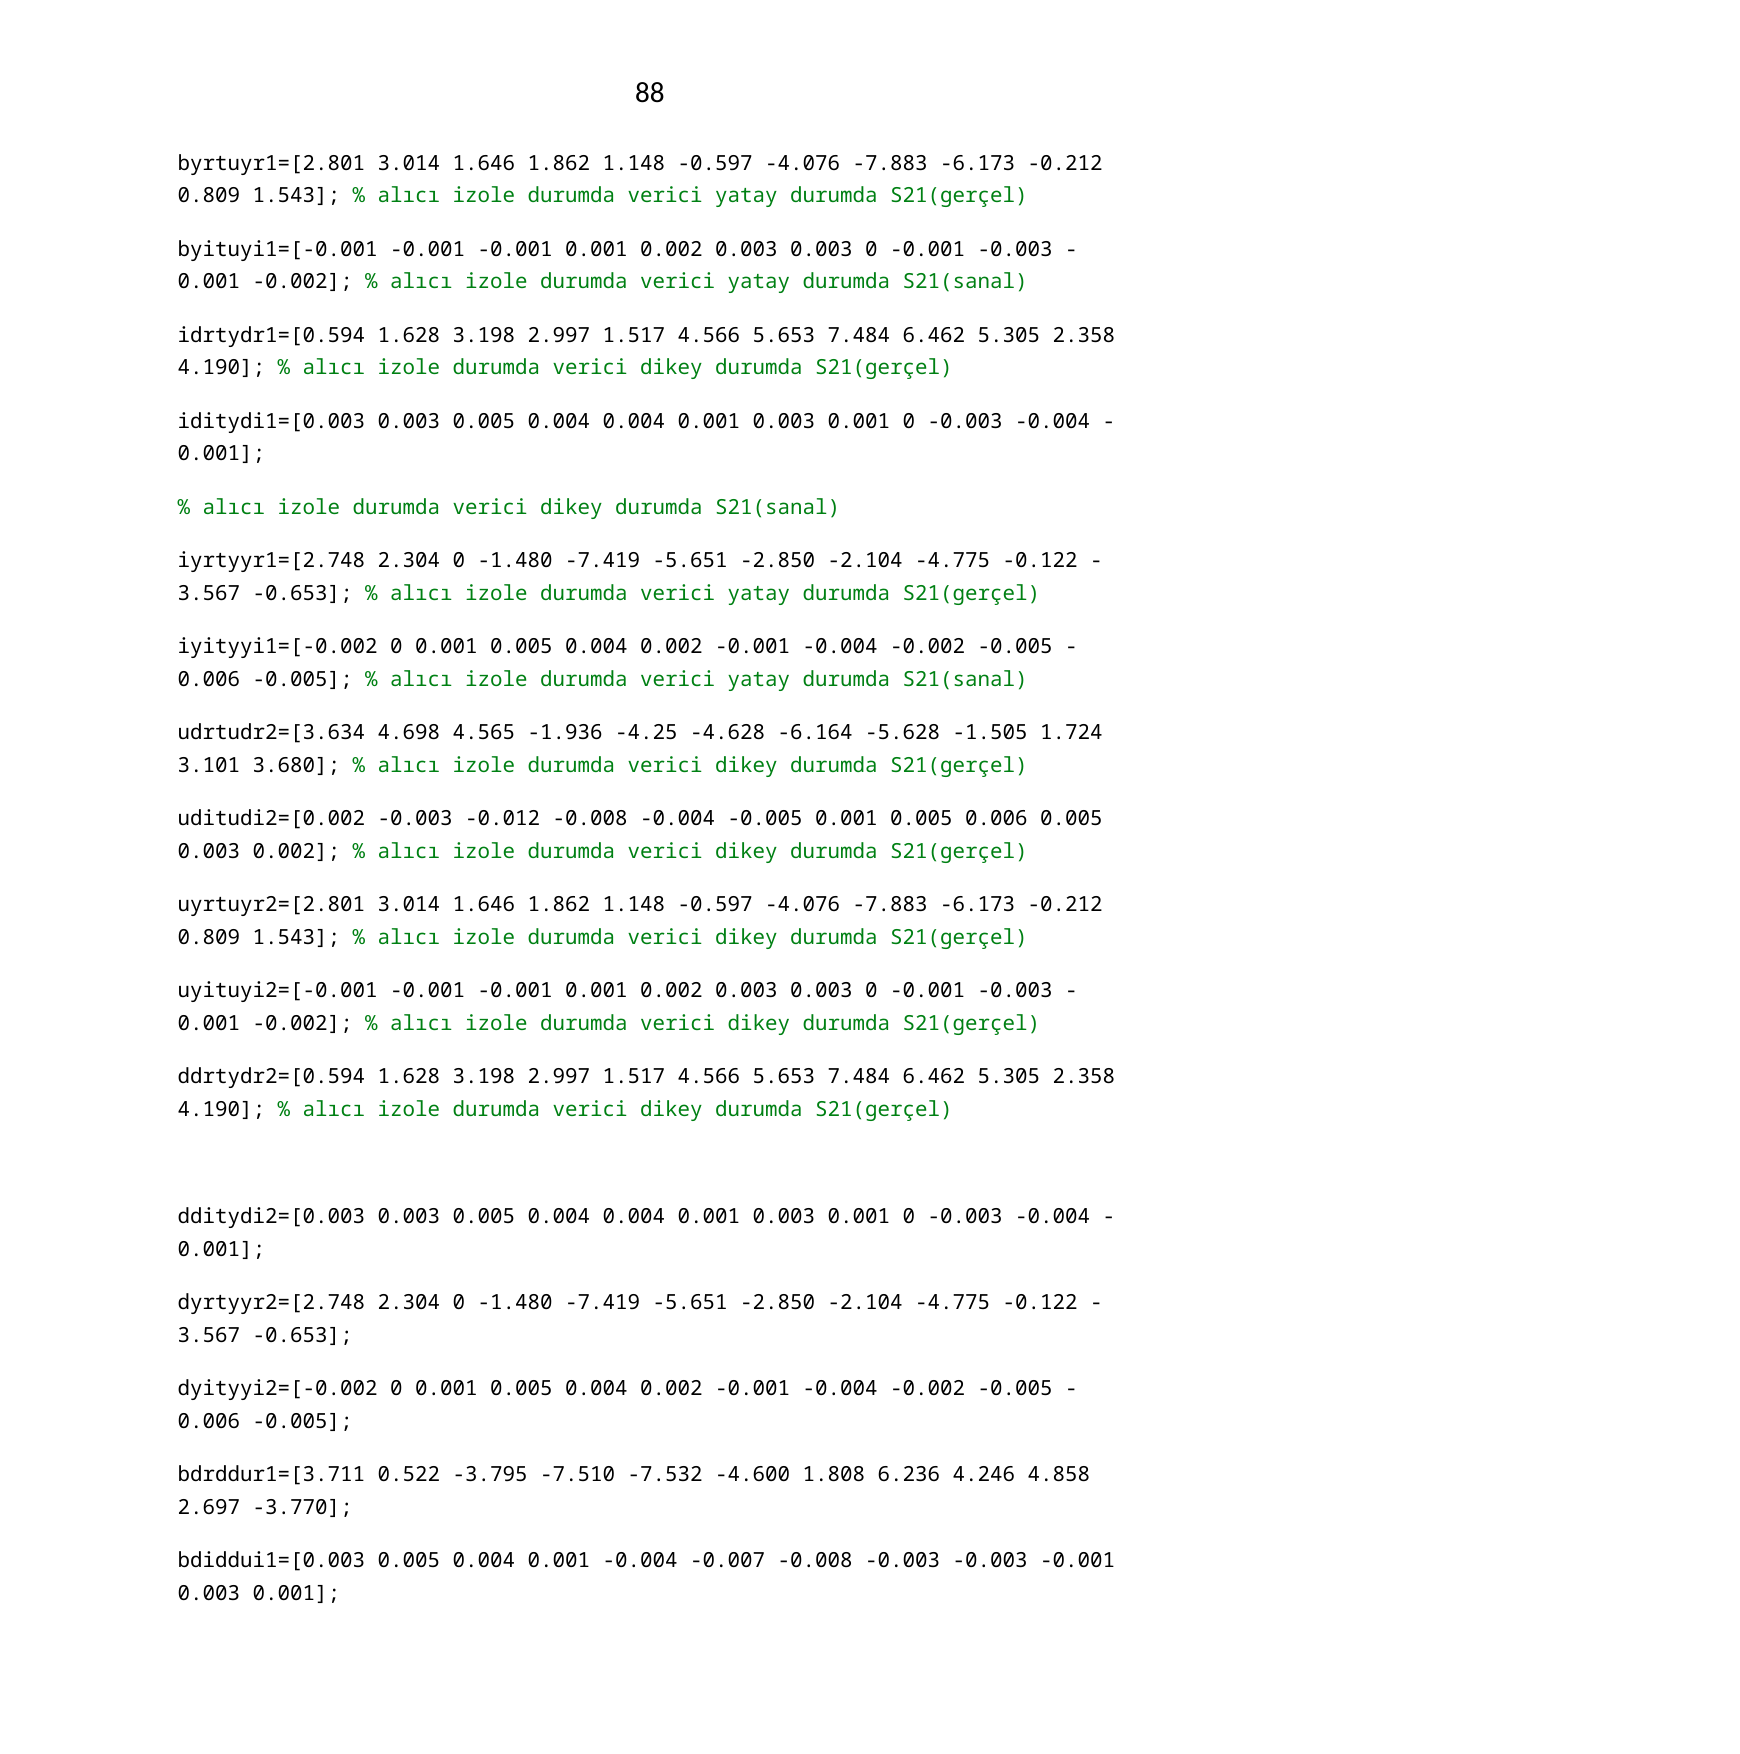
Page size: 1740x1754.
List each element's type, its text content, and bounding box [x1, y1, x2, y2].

text bdiddui1=[0.003 0.005 0.004 0.001 -0.004 -0.007 -0.008 -0.003 -0.003 -0.001 0.003 0.001]; [177, 1545, 1122, 1606]
text iditydi1=[0.003 0.003 0.005 0.004 0.004 0.001 0.003 0.001 0 -0.003 -0.004 -0.001]; [177, 406, 1122, 467]
text % alıcı izole durumda verici dikey durumda S21(sanal) [177, 492, 1122, 520]
text idrtydr1=[0.594 1.628 3.198 2.997 1.517 4.566 5.653 7.484 6.462 5.305 2.358 4.190]; % alıcı izole durumda verici dikey durumda S21(gerçel) [177, 320, 1122, 381]
text dyrtyyr2=[2.748 2.304 0 -1.480 -7.419 -5.651 -2.850 -2.104 -4.775 -0.122 -3.567 -0.653]; [177, 1287, 1122, 1348]
text ddrtydr2=[0.594 1.628 3.198 2.997 1.517 4.566 5.653 7.484 6.462 5.305 2.358 4.190]; % alıcı izole durumda verici dikey durumda S21(gerçel) [177, 1062, 1122, 1123]
text dditydi2=[0.003 0.003 0.005 0.004 0.004 0.001 0.003 0.001 0 -0.003 -0.004 -0.001]; [177, 1201, 1122, 1262]
text dyityyi2=[-0.002 0 0.001 0.005 0.004 0.002 -0.001 -0.004 -0.002 -0.005 -0.006 -0.005]; [177, 1373, 1122, 1434]
text udrtudr2=[3.634 4.698 4.565 -1.936 -4.25 -4.628 -6.164 -5.628 -1.505 1.724 3.101 3.680]; % alıcı izole durumda verici dikey durumda S21(gerçel) [177, 717, 1122, 778]
text uditudi2=[0.002 -0.003 -0.012 -0.008 -0.004 -0.005 0.001 0.005 0.006 0.005 0.003 0.002]; % alıcı izole durumda verici dikey durumda S21(gerçel) [177, 803, 1122, 864]
text iyrtyyr1=[2.748 2.304 0 -1.480 -7.419 -5.651 -2.850 -2.104 -4.775 -0.122 -3.567 -0.653]; % alıcı izole durumda verici yatay durumda S21(gerçel) [177, 545, 1122, 606]
text byituyi1=[-0.001 -0.001 -0.001 0.001 0.002 0.003 0.003 0 -0.001 -0.003 -0.001 -0.002]; % alıcı izole durumda verici yatay durumda S21(sanal) [177, 234, 1122, 295]
text bdrddur1=[3.711 0.522 -3.795 -7.510 -7.532 -4.600 1.808 6.236 4.246 4.858 2.697 -3.770]; [177, 1459, 1122, 1520]
text uyituyi2=[-0.001 -0.001 -0.001 0.001 0.002 0.003 0.003 0 -0.001 -0.003 -0.001 -0.002]; % alıcı izole durumda verici dikey durumda S21(gerçel) [177, 976, 1122, 1037]
text uyrtuyr2=[2.801 3.014 1.646 1.862 1.148 -0.597 -4.076 -7.883 -6.173 -0.212 0.809 1.543]; % alıcı izole durumda verici dikey durumda S21(gerçel) [177, 889, 1122, 951]
text iyityyi1=[-0.002 0 0.001 0.005 0.004 0.002 -0.001 -0.004 -0.002 -0.005 -0.006 -0.005]; % alıcı izole durumda verici yatay durumda S21(sanal) [177, 631, 1122, 692]
text byrtuyr1=[2.801 3.014 1.646 1.862 1.148 -0.597 -4.076 -7.883 -6.173 -0.212 0.809 1.543]; % alıcı izole durumda verici yatay durumda S21(gerçel) [177, 148, 1122, 209]
